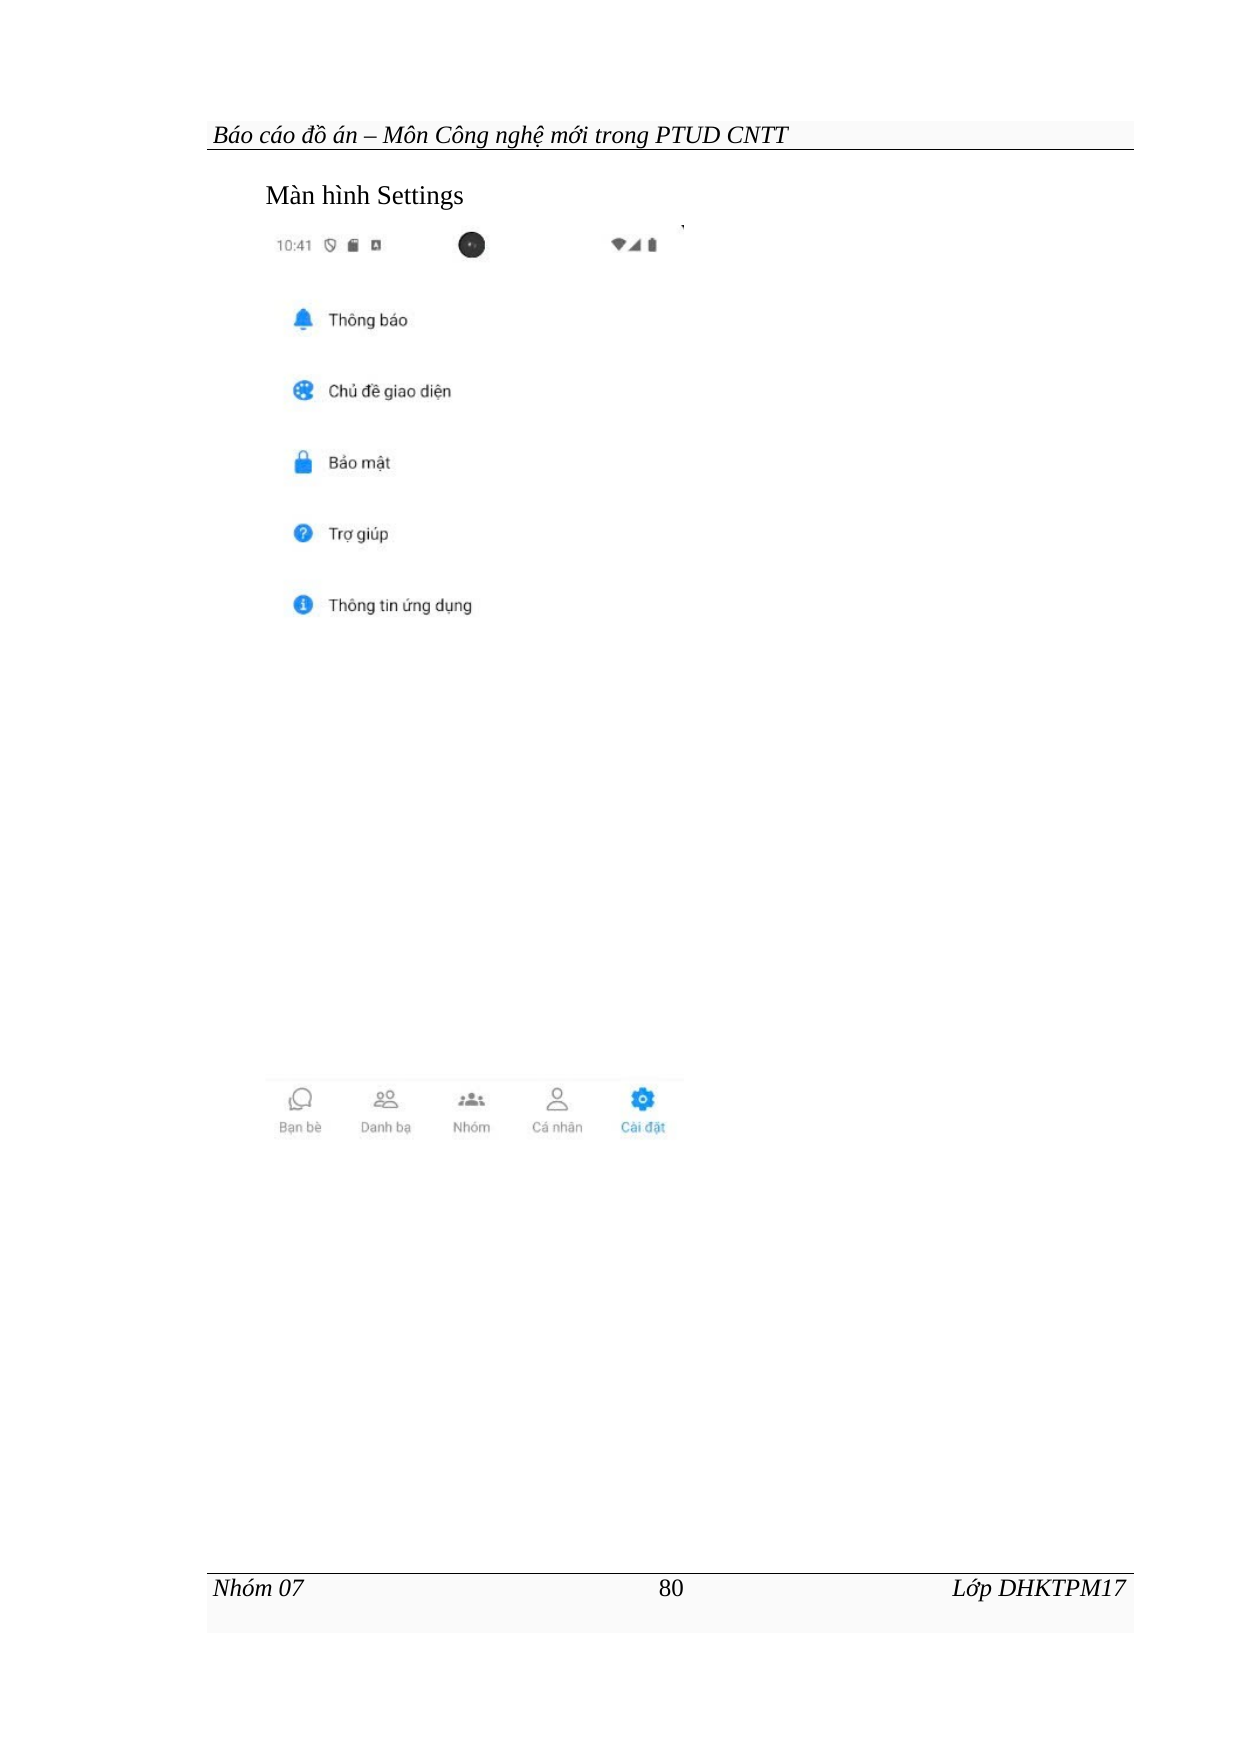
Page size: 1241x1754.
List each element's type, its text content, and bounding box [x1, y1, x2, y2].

text Màn hình Settings [207, 179, 1122, 210]
picture [265, 225, 684, 1142]
